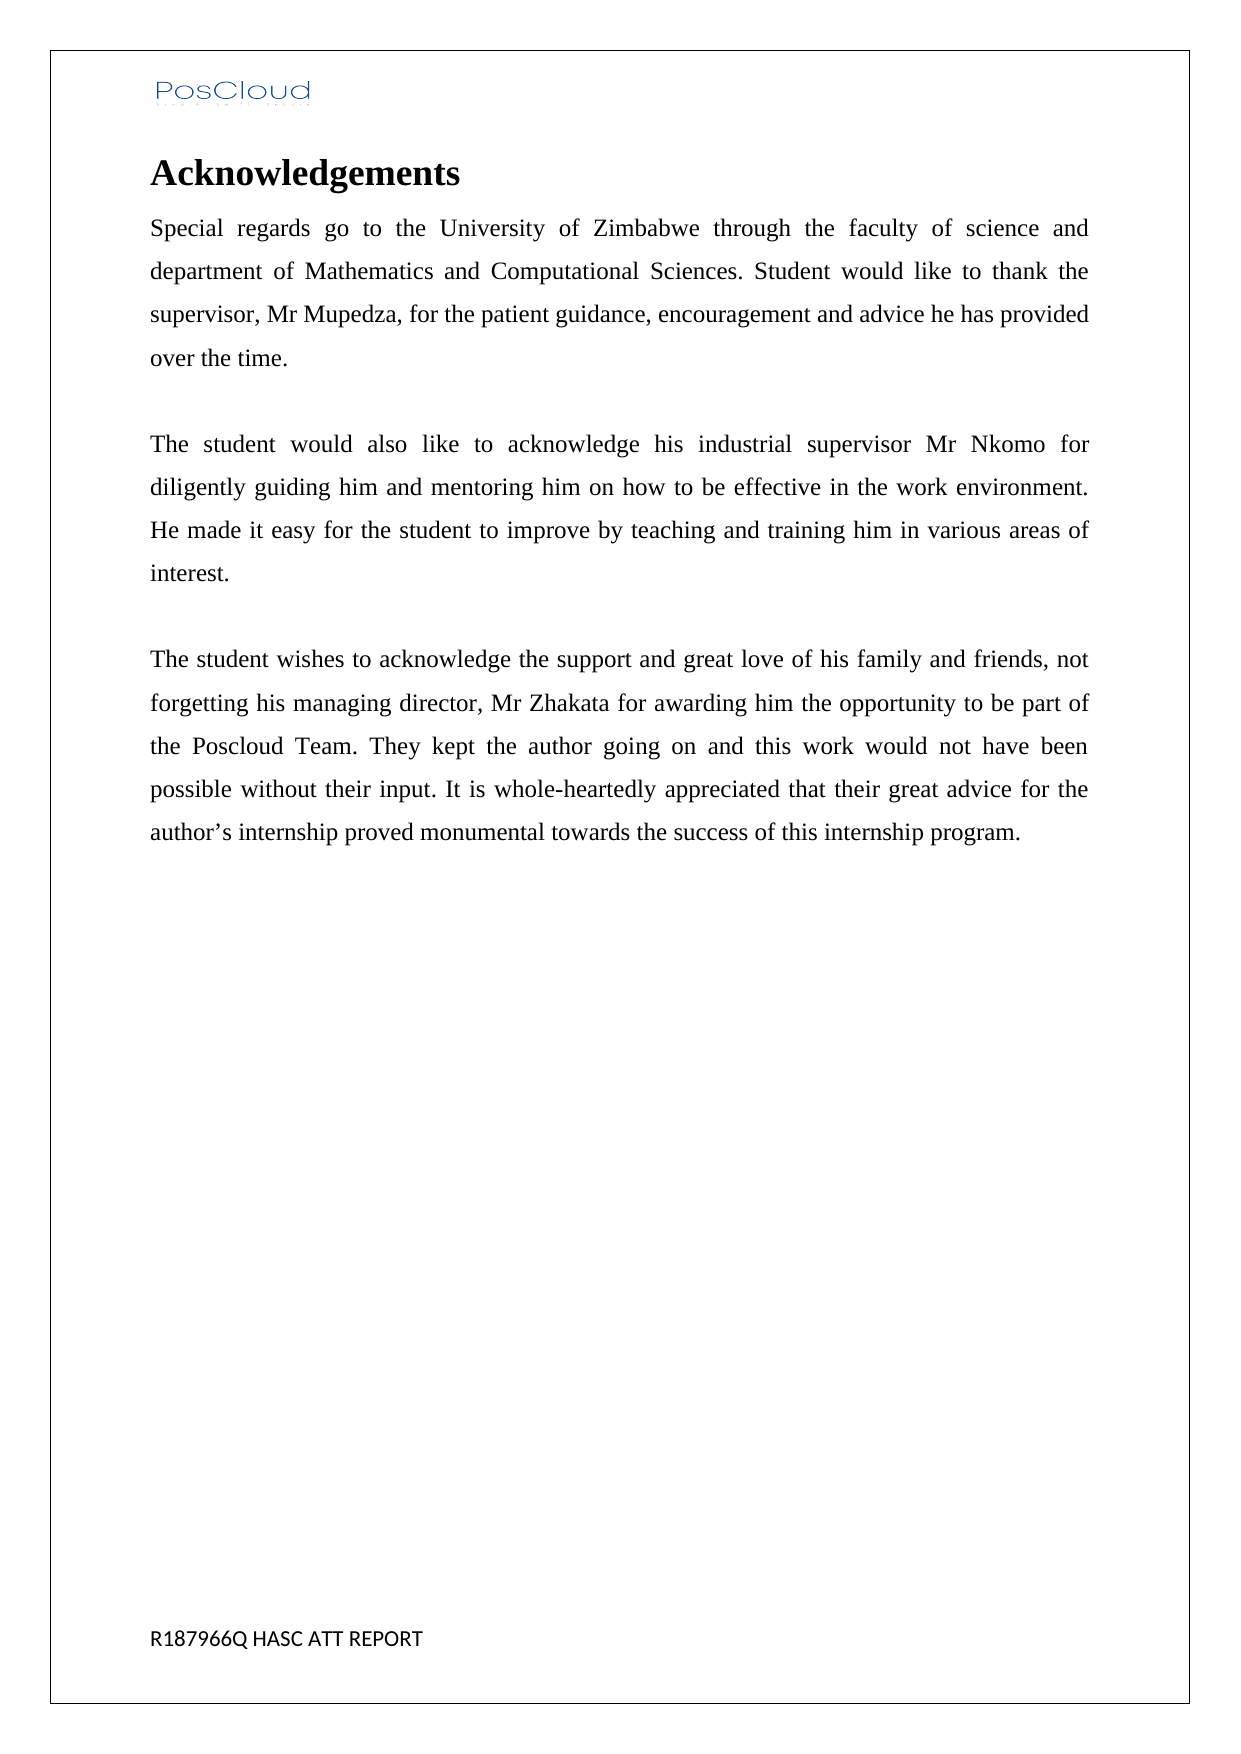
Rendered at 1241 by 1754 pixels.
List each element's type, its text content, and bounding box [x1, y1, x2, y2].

picture [150, 73, 316, 114]
text The student would also like to acknowledge his industrial supervisor Mr Nkomo for diligently guiding him and mentoring him on how to be effective in the work environment. He made it easy for the student to improve by teaching and training him in various areas of interest. [150, 429, 1090, 587]
text Special regards go to the University of Zimbabwe through the faculty of science and department of Mathematics and Computational Sciences. Student would like to thank the supervisor, Mr Mupedza, for the patient guidance, encouragement and advice he has provided over the time. [150, 213, 1090, 371]
text Acknowledgements [150, 150, 1090, 193]
text The student wishes to acknowledge the support and great love of his family and friends, not forgetting his managing director, Mr Zhakata for awarding him the opportunity to be part of the Poscloud Team. They kept the author going on and this work would not have been possible without their input. It is whole-heartedly appreciated that their great advice for the author’s internship proved monumental towards the success of this internship program. [150, 644, 1090, 846]
